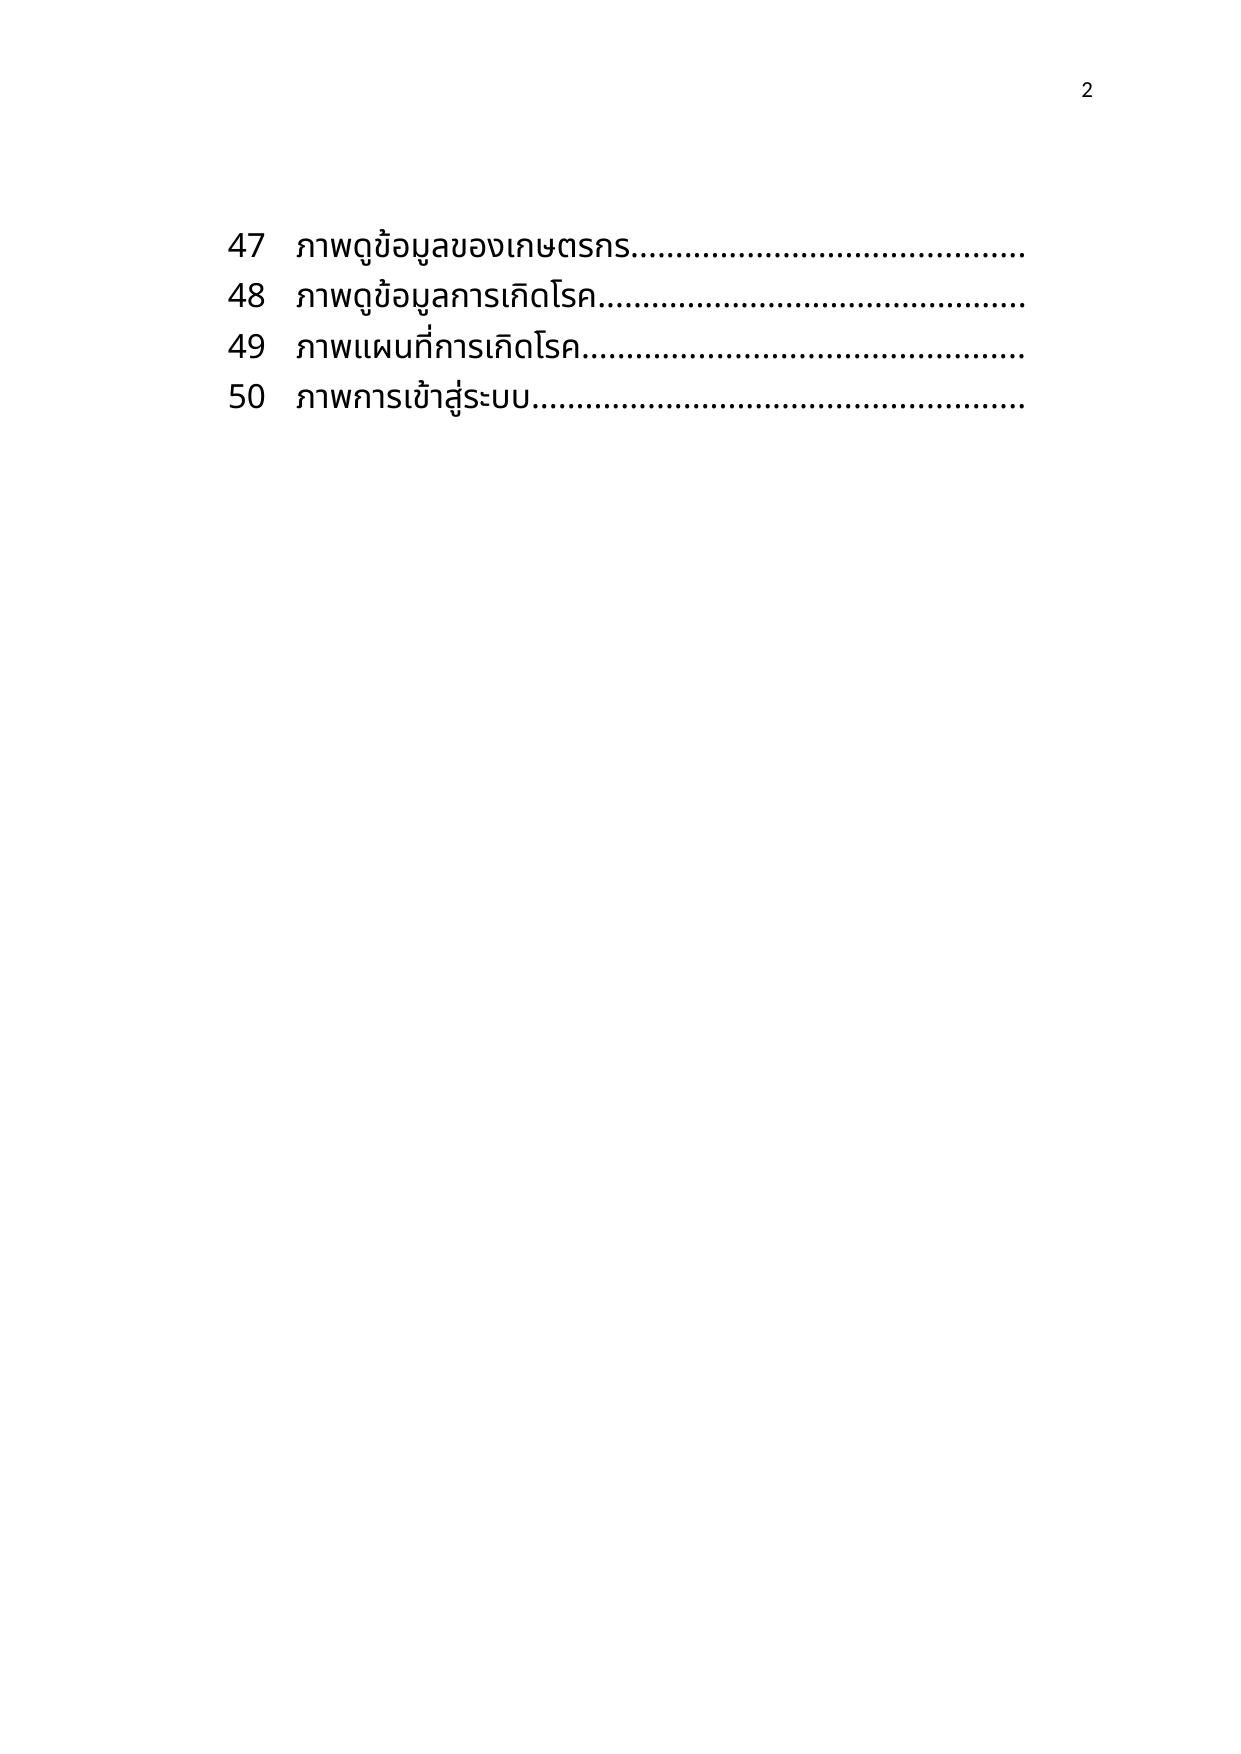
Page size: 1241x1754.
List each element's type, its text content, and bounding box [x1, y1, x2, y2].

text 47 ภาพดูข้อมูลของเกษตรกร 64 [221, 221, 1023, 272]
text 50 ภาพการเข้าสู่ระบบ 72 [221, 373, 1023, 424]
text 48 ภาพดูข้อมูลการเกิดโรค 64 [221, 272, 1023, 323]
text 49 ภาพแผนที่การเกิดโรค 65 [221, 323, 1023, 373]
